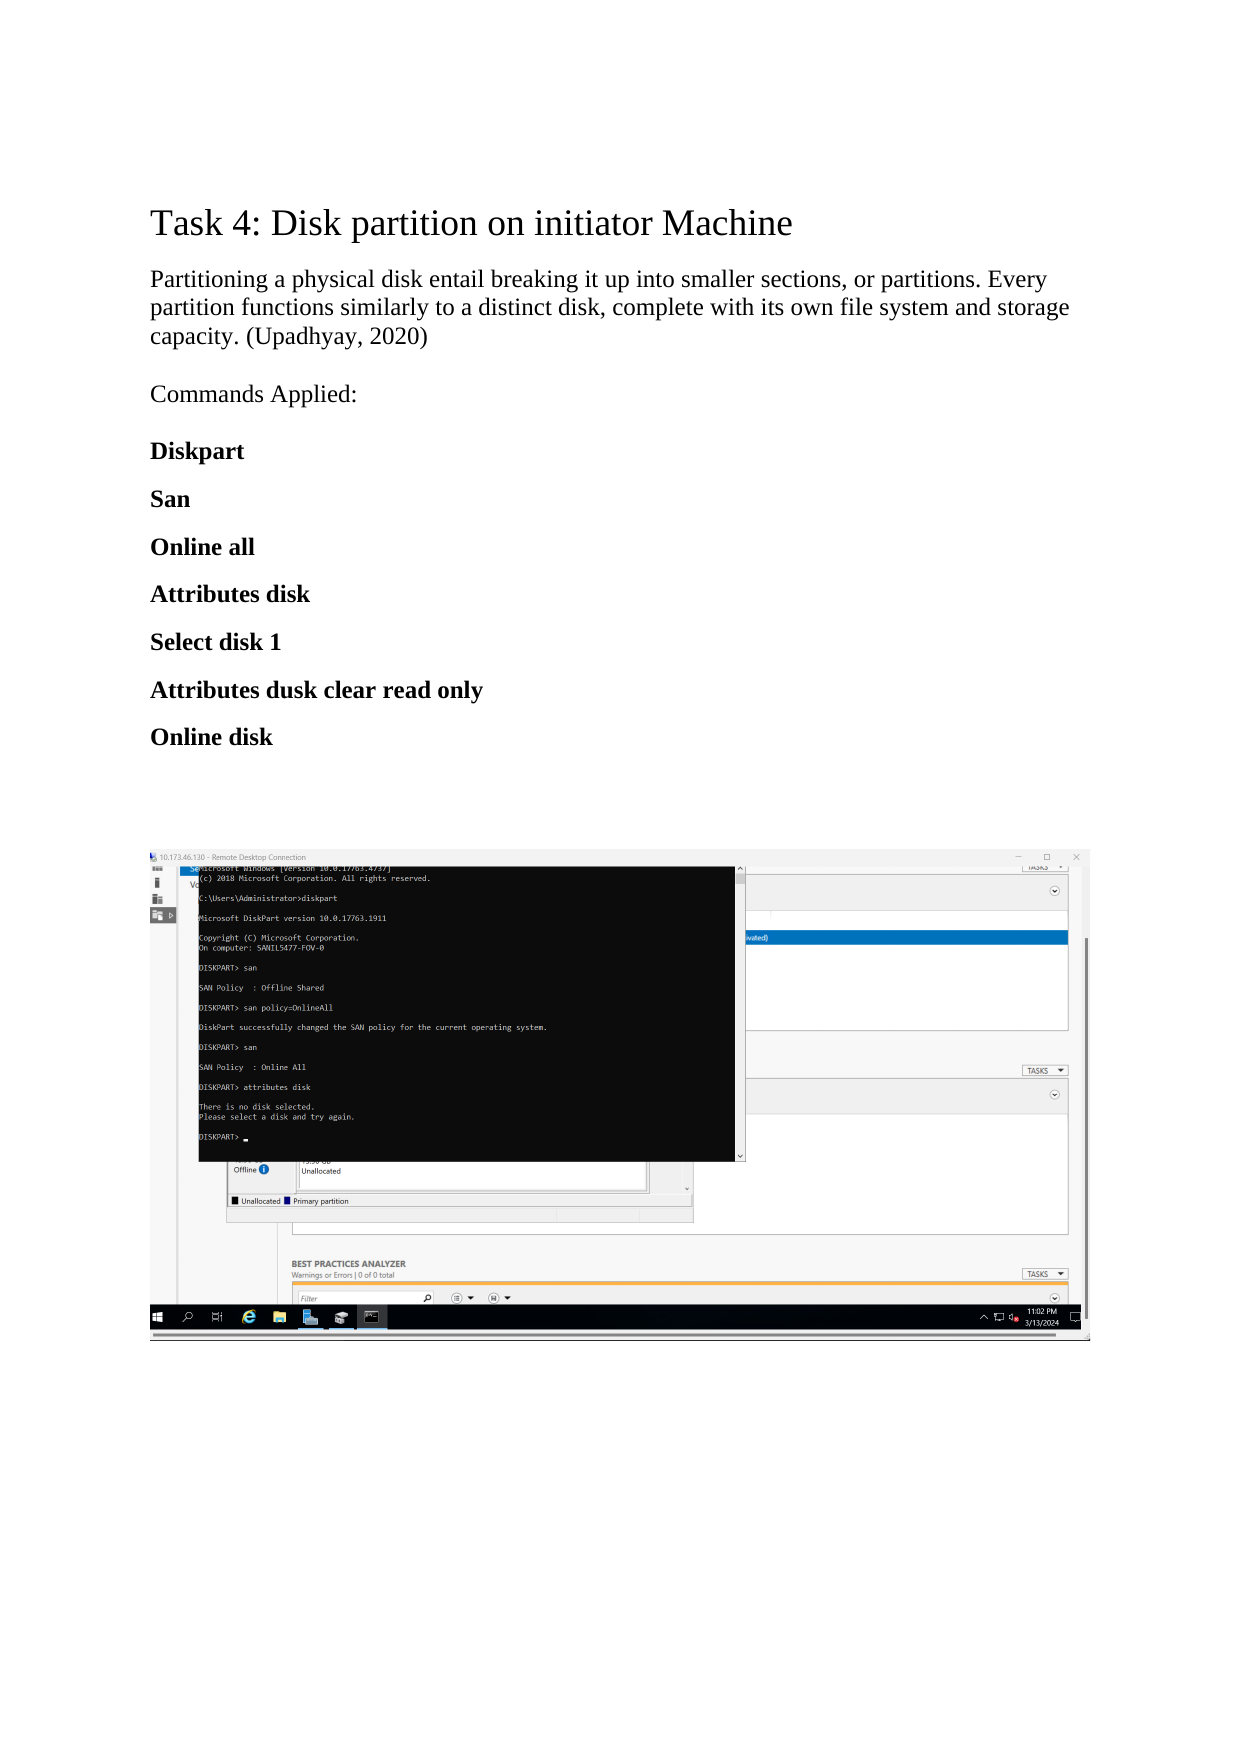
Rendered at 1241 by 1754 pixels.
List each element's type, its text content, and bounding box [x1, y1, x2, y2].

text Diskpart [150, 436, 1090, 465]
text Task 4: Disk partition on initiator Machine [150, 200, 1090, 243]
picture [150, 849, 1091, 1341]
text Online disk [150, 722, 1090, 751]
text Attributes dusk clear read only [150, 675, 1090, 703]
text Select disk 1 [150, 627, 1090, 656]
text Partitioning a physical disk entail breaking it up into smaller sections, or partitions. Every partition functions similarly to a distinct disk, complete with its own file system and storage capacity. [150, 264, 1090, 350]
text Commands Applied: [150, 379, 1090, 407]
text San [150, 484, 1090, 513]
text Online all [150, 532, 1090, 560]
text Attributes disk [150, 579, 1090, 608]
